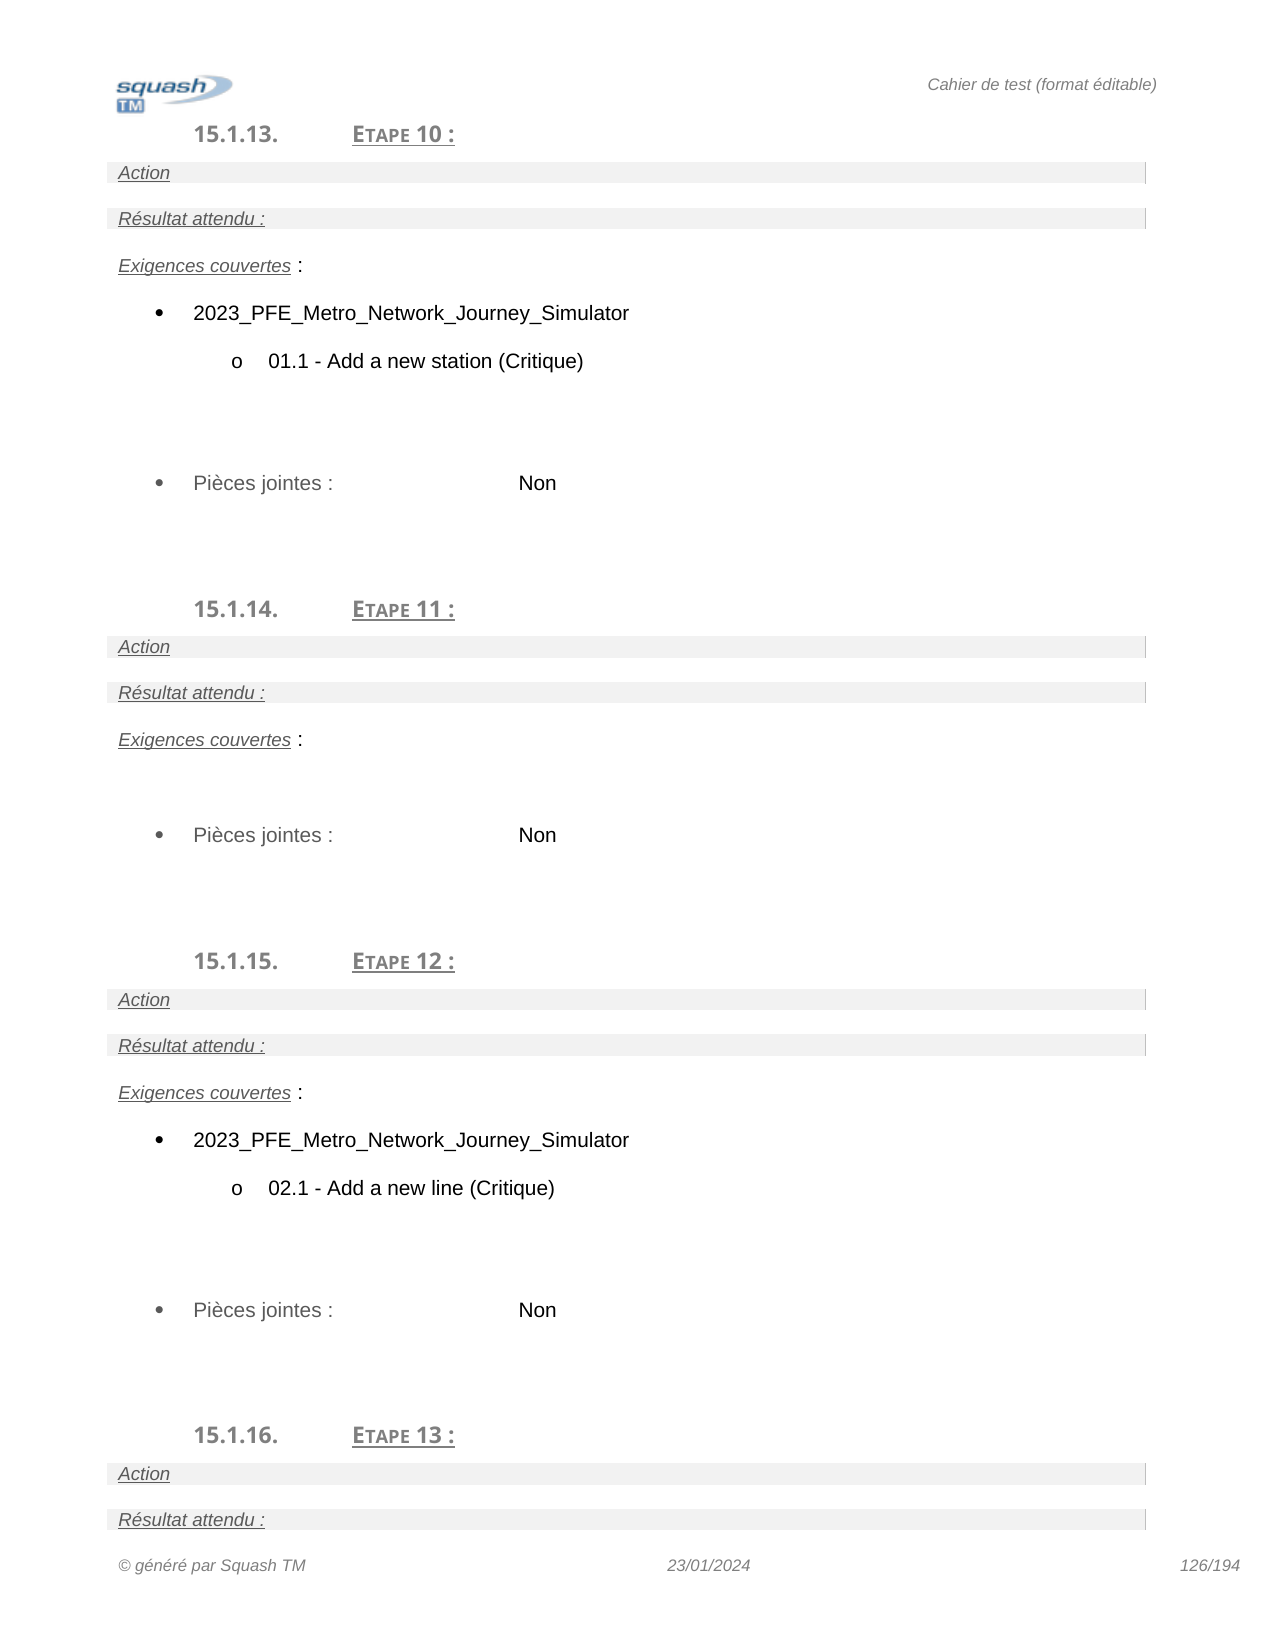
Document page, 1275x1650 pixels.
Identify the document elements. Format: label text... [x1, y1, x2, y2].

list 2023_PFE_Metro_Network_Journey_Simulator [156, 1128, 1157, 1152]
text Exigences couvertes : [118, 1080, 1157, 1104]
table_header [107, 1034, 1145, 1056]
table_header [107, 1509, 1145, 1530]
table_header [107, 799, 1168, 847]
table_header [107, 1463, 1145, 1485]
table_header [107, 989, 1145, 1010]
picture [111, 69, 237, 117]
text Exigences couvertes : [118, 253, 1157, 277]
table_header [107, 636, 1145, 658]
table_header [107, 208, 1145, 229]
subtitle Etape 13 : [193, 1419, 1157, 1451]
subtitle Etape 11 : [193, 592, 1157, 624]
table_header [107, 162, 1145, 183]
subtitle Etape 10 : [193, 118, 1157, 149]
list 02.1 - Add a new line (Critique) [231, 1176, 1157, 1202]
list 01.1 - Add a new station (Critique) [231, 349, 1157, 375]
text Exigences couvertes : [118, 727, 1157, 751]
subtitle Etape 12 : [193, 945, 1157, 976]
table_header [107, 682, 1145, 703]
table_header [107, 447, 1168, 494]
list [156, 301, 1157, 325]
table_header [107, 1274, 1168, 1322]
